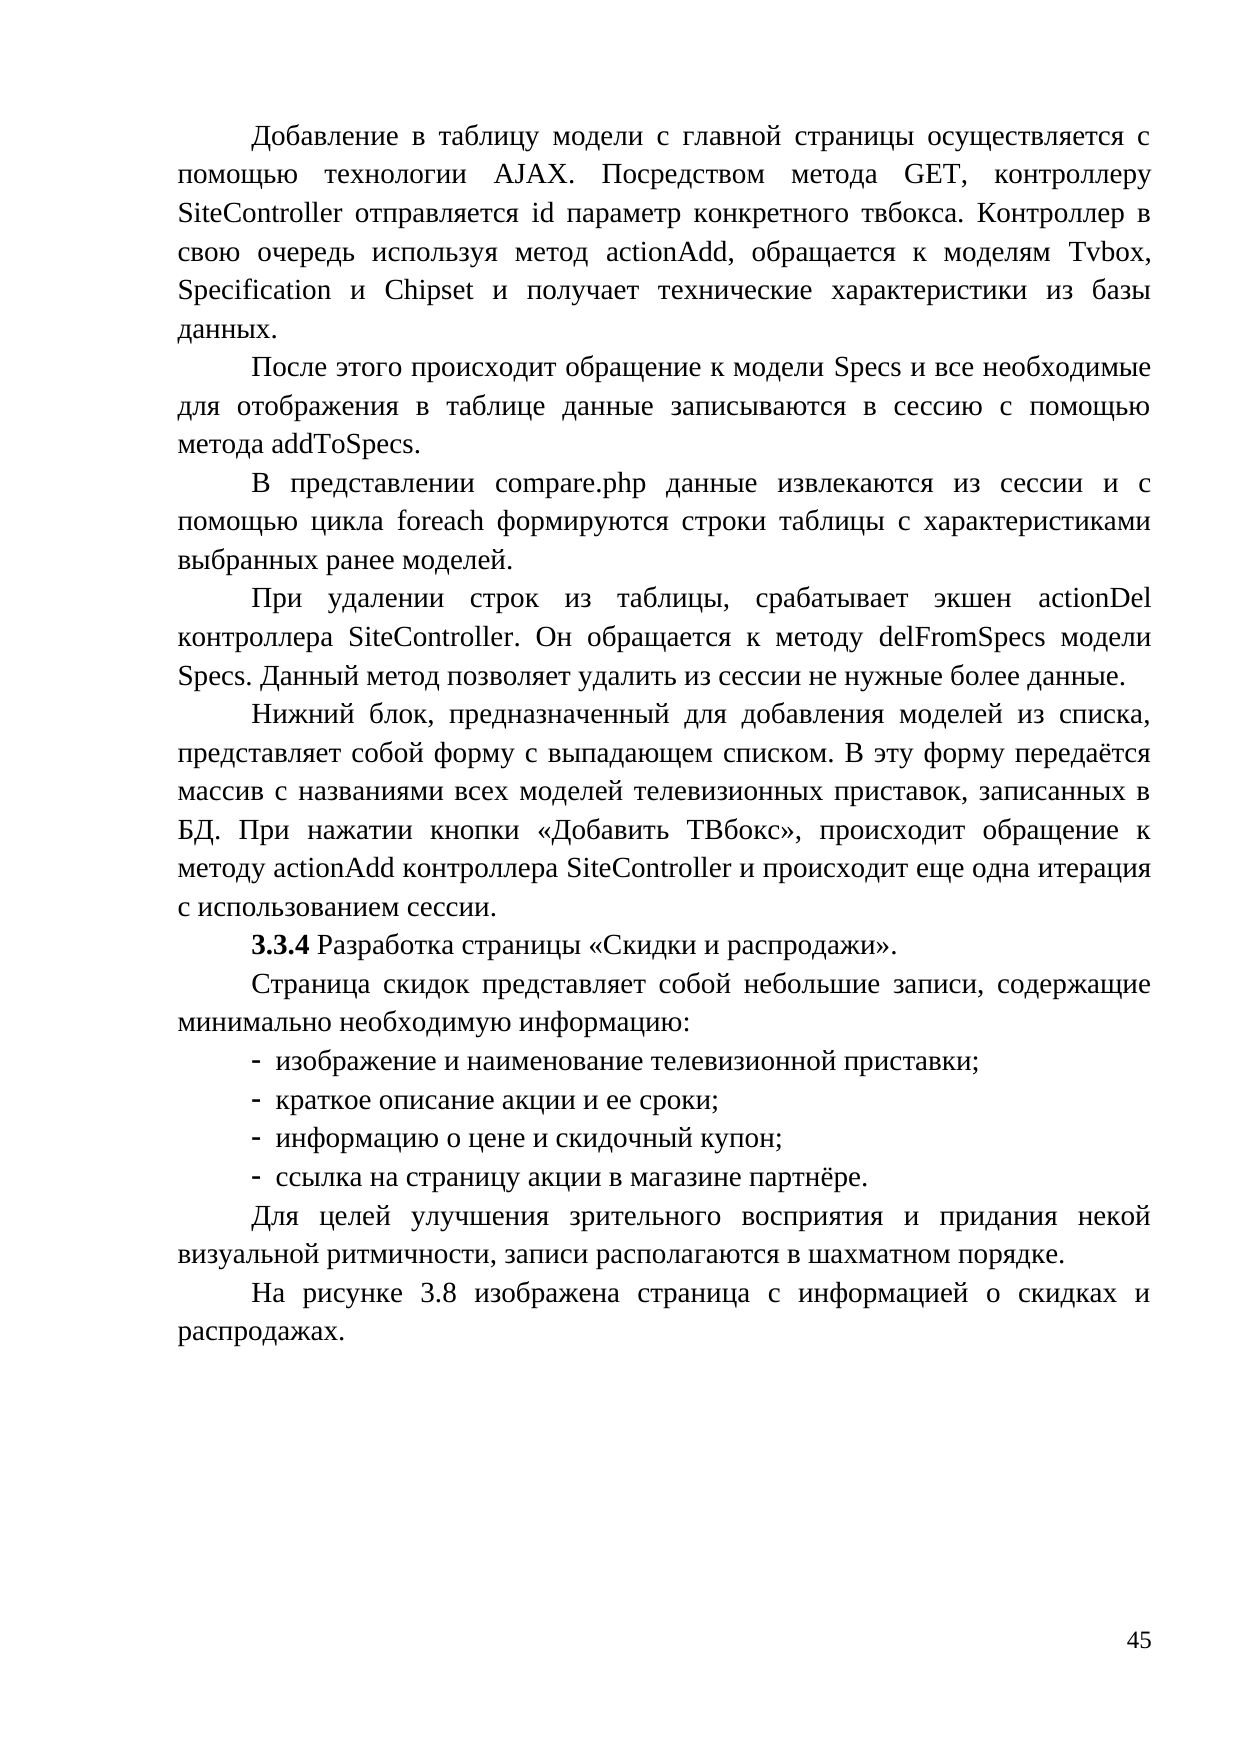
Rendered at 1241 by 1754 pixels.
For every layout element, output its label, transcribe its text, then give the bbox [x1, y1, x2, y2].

text Для целей улучшения зрительного восприятия и придания некой визуальной ритмичности, записи располагаются в шахматном порядке. [177, 1198, 1152, 1270]
text Страница скидок представляет собой небольшие записи, содержащие минимально необходимую информацию: [177, 966, 1152, 1038]
text При удалении строк из таблицы, срабатывает экшен actionDel контроллера SiteController. Он обращается к методу delFromSpecs модели Specs. Данный метод позволяет удалить из сессии не нужные более данные. [177, 581, 1152, 691]
list краткое описание акции и ее сроки; [177, 1082, 1152, 1115]
text В представлении compare.php данные извлекаются из сессии и с помощью цикла foreach формируются строки таблицы с характеристиками выбранных ранее моделей. [177, 465, 1152, 576]
text 3.3.4 Разработка страницы «Скидки и распродажи». [177, 927, 1152, 961]
text Нижний блок, предназначенный для добавления моделей из списка, представляет собой форму с выпадающем списком. В эту форму передаётся массив с названиями всех моделей телевизионных приставок, записанных в БД. При нажатии кнопки «Добавить ТВбокс», происходит обращение к методу actionAdd контроллера SiteController и происходит еще одна итерация с использованием сессии. [177, 696, 1152, 922]
list изображение и наименование телевизионной приставки; [177, 1043, 1152, 1077]
list ссылка на страницу акции в магазине партнёре. [177, 1159, 1152, 1193]
text На рисунке 3.8 изображена страница с информацией о скидках и распродажах. [177, 1275, 1152, 1347]
list информацию о цене и скидочный купон; [177, 1120, 1152, 1154]
text Добавление в таблицу модели с главной страницы осуществляется с помощью технологии AJAX. Посредством метода GET, контроллеру SiteController отправляется id параметр конкретного твбокса. Контроллер в свою очередь используя метод actionAdd, обращается к моделям Tvbox, Specification и Chipset и получает технические характеристики из базы данных. [177, 118, 1152, 344]
text После этого происходит обращение к модели Specs и все необходимые для отображения в таблице данные записываются в сессию с помощью метода addToSpecs. [177, 349, 1152, 460]
